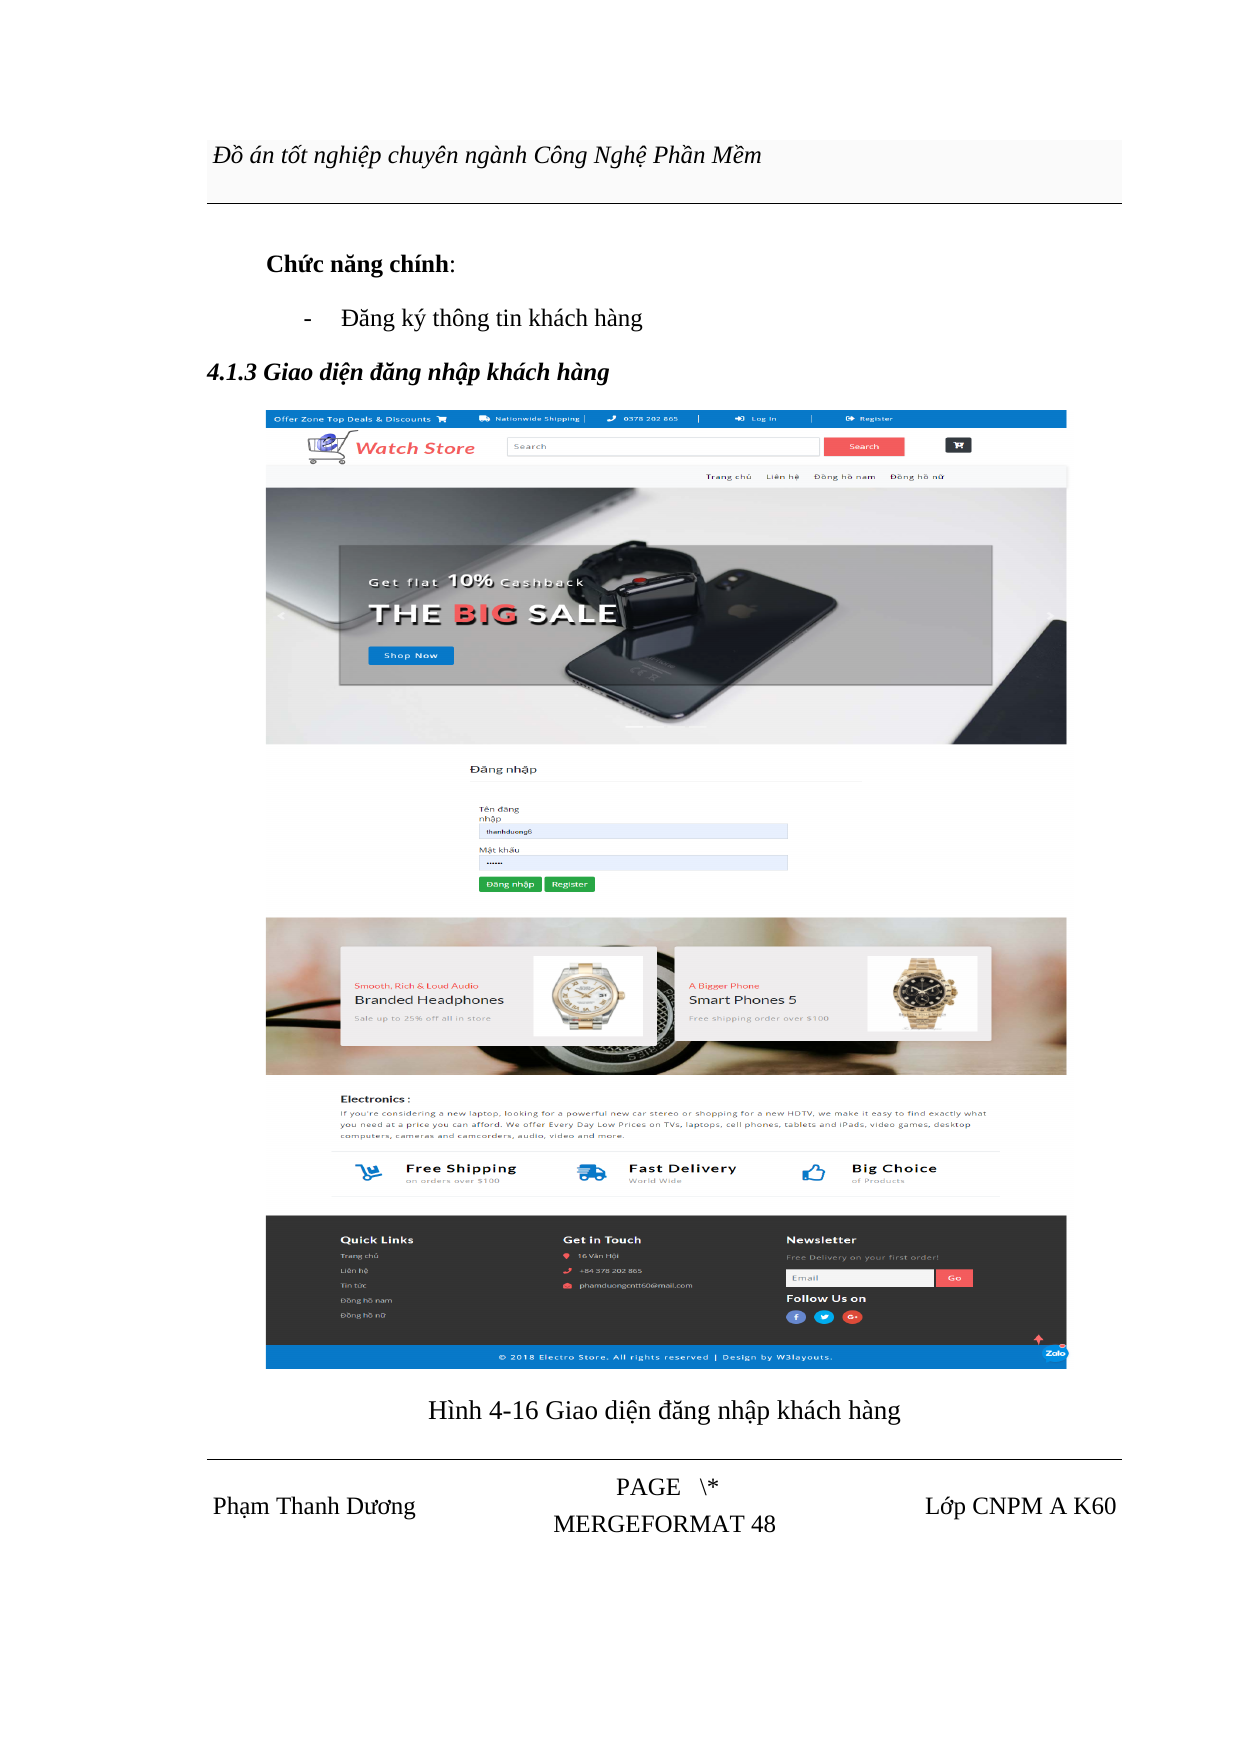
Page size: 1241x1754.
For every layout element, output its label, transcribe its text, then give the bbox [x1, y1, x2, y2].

subtitle Giao diện đăng nhập khách hàng [207, 357, 1122, 386]
picture [265, 410, 1075, 1369]
list Đăng ký thông tin khách hàng [303, 303, 1122, 332]
text Chức năng chính: [207, 249, 1122, 278]
